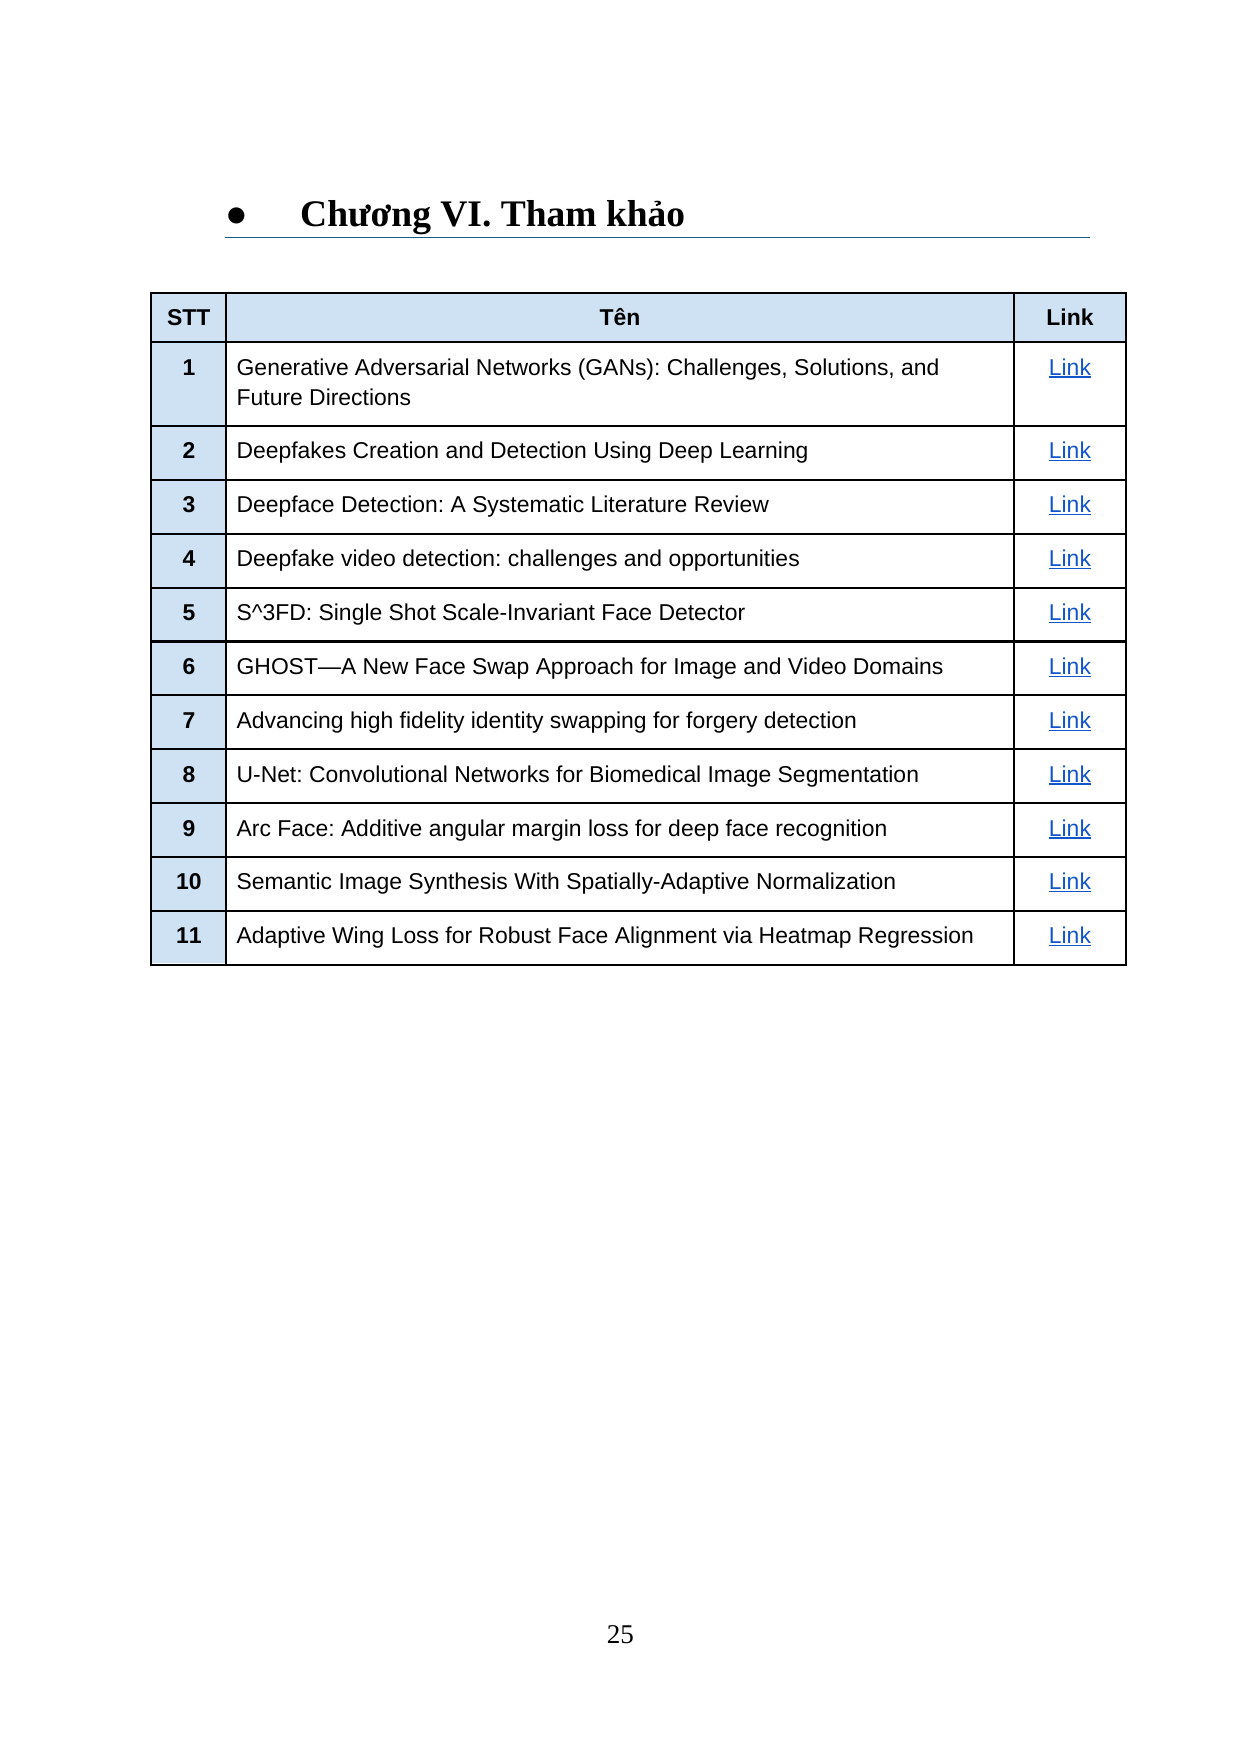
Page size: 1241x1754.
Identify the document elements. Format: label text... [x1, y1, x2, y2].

subtitle Chương VI. Tham khảo [225, 192, 1090, 237]
